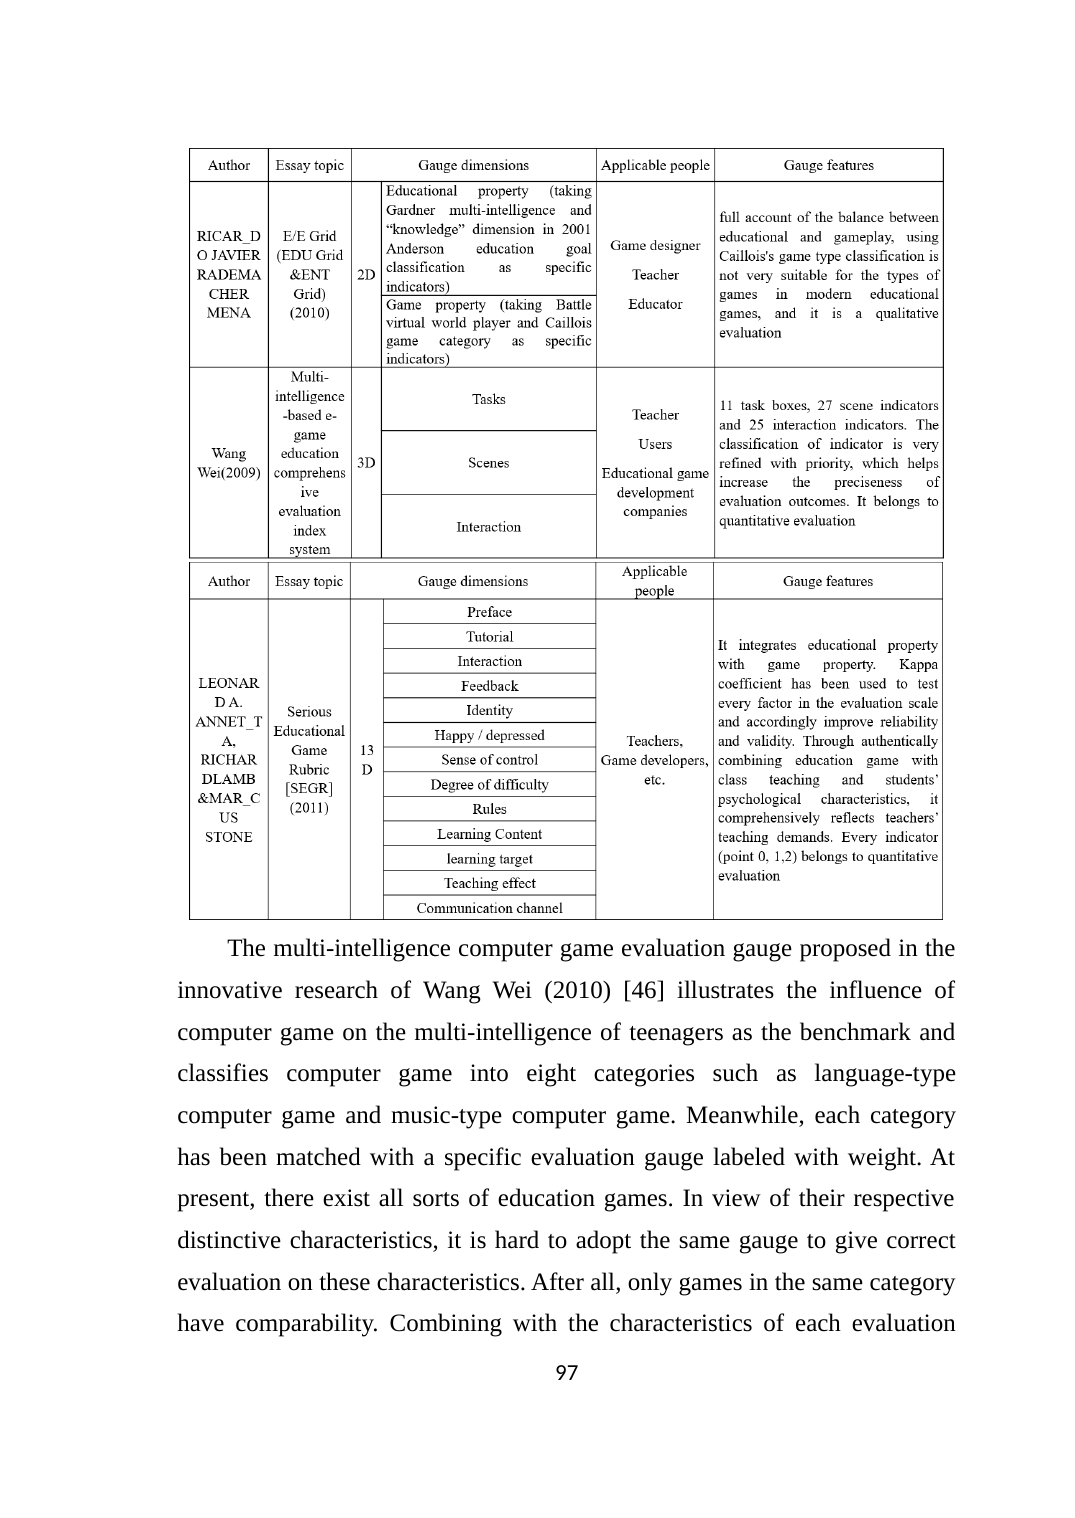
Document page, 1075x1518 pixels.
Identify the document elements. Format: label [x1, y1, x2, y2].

picture [187, 147, 946, 922]
text [177, 923, 956, 1340]
